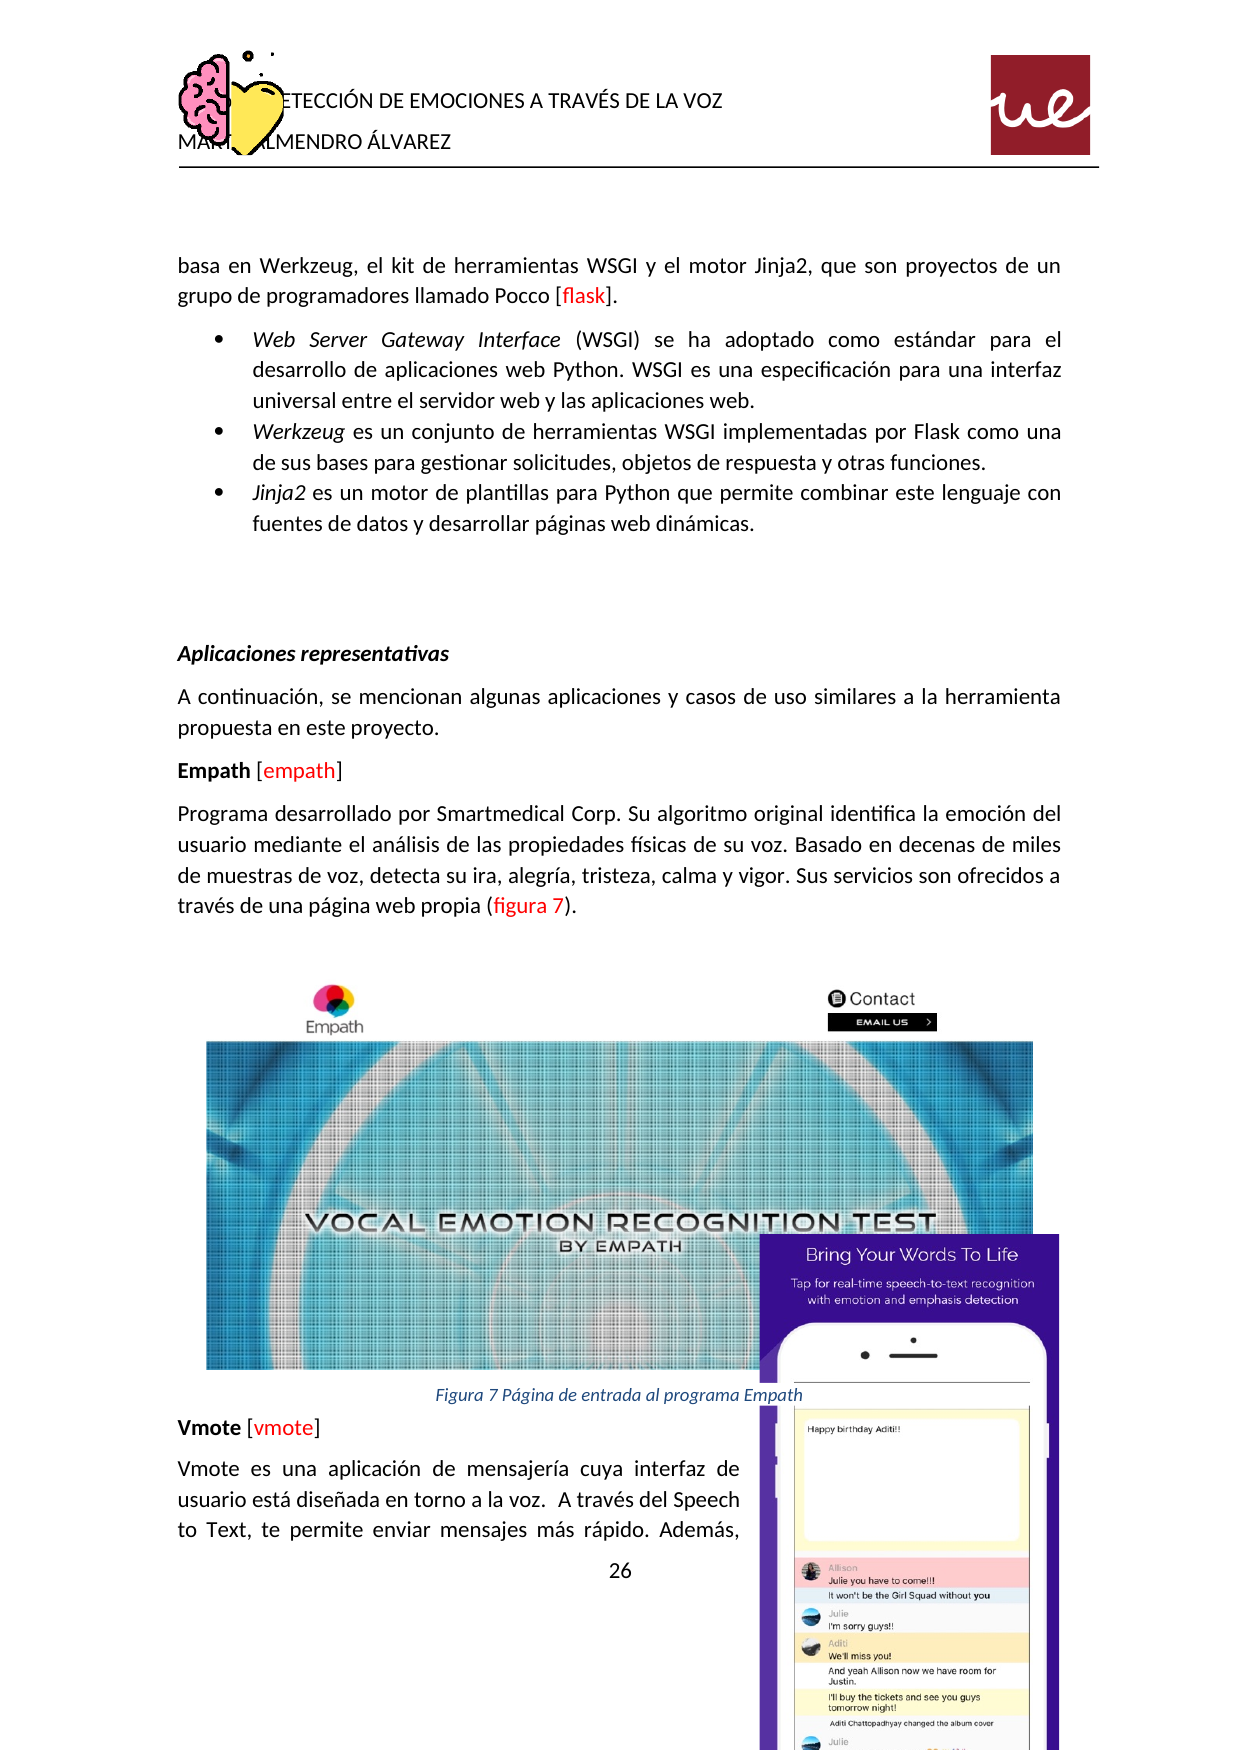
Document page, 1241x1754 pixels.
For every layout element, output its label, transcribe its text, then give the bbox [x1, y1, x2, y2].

text Vmote es una aplicación de mensajería cuya interfaz de usuario está diseñada en torno a la voz. A través del Speech to Text, te permite enviar mensajes más rápido. Además, como los mensajes a menudo pueden malinterpretarse, Vmote también incorpora reconocimiento basado en emociones y detección de énfasis para proporcionar más contexto a los mensajes de voz. [177, 1090, 1063, 1302]
list Web Server Gateway Interface (WSGI) se ha adoptado como estándar para el desarrollo de aplicaciones web Python. WSGI es una especificación para una interfaz universal entre el servidor web y las aplicaciones web. [215, 325, 1063, 414]
list Werkzeug es un conjunto de herramientas WSGI implementadas por Flask como una de sus bases para gestionar solicitudes, objetos de respuesta y otras funciones. [215, 417, 1063, 476]
picture [990, 55, 1091, 155]
list Jinja2 es un motor de plantillas para Python que permite combinar este lenguaje con fuentes de datos y desarrollar páginas web dinámicas. [215, 478, 1063, 537]
text Aplicaciones representativas [177, 639, 1063, 667]
picture [177, 50, 284, 154]
text Programa desarrollado por Smartmedical Corp. Su algoritmo original identifica la emoción del usuario mediante el análisis de las propiedades físicas de su voz. Basado en decenas de miles de muestras de voz, detecta su ira, alegría, tristeza, calma y vigor. Sus servicios son ofrecidos a través de una página web propia (figura 7). [177, 799, 1063, 919]
picture [759, 1092, 1060, 1608]
text Empath [empath] [177, 756, 1063, 784]
text A continuación, se mencionan algunas aplicaciones y casos de uso similares a la herramienta propuesta en este proyecto. [177, 682, 1063, 741]
text Vmote [vmote] [177, 1049, 1063, 1077]
